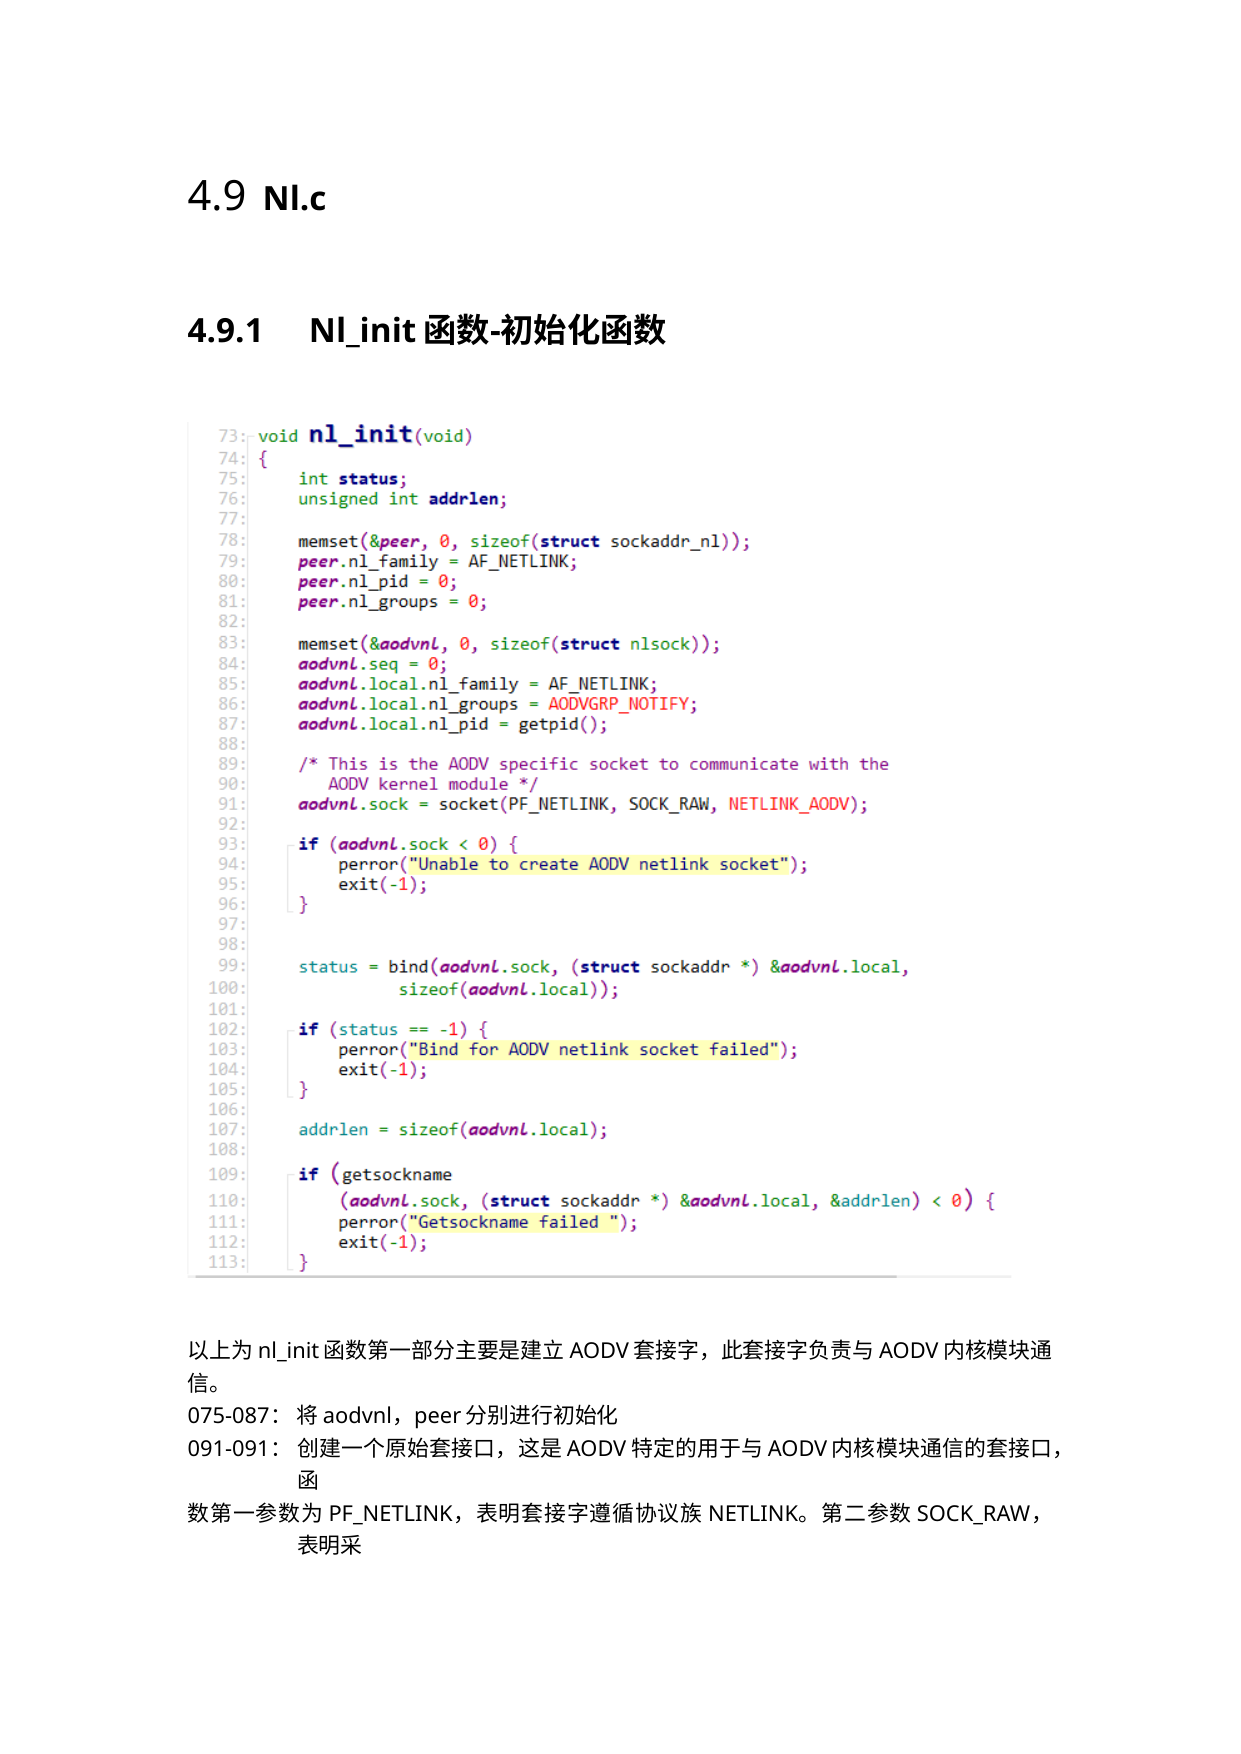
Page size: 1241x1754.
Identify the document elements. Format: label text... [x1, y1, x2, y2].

subtitle Nl_init函数-初始化函数 [187, 295, 1053, 360]
text 数第一参数为PF_NETLINK，表明套接字遵循协议族NETLINK。第二参数SOCK_RAW，表明采 [187, 1495, 1053, 1560]
text 以上为nl_init函数第一部分主要是建立AODV套接字，此套接字负责与AODV内核模块通信。 [187, 1333, 1053, 1398]
text 075-087： 将aodvnl，peer分别进行初始化 [187, 1398, 1053, 1430]
subtitle Nl.c [187, 162, 1053, 227]
text 091-091： 创建一个原始套接口，这是AODV特定的用于与AODV内核模块通信的套接口，函 [187, 1430, 1053, 1495]
picture [187, 422, 1012, 1278]
